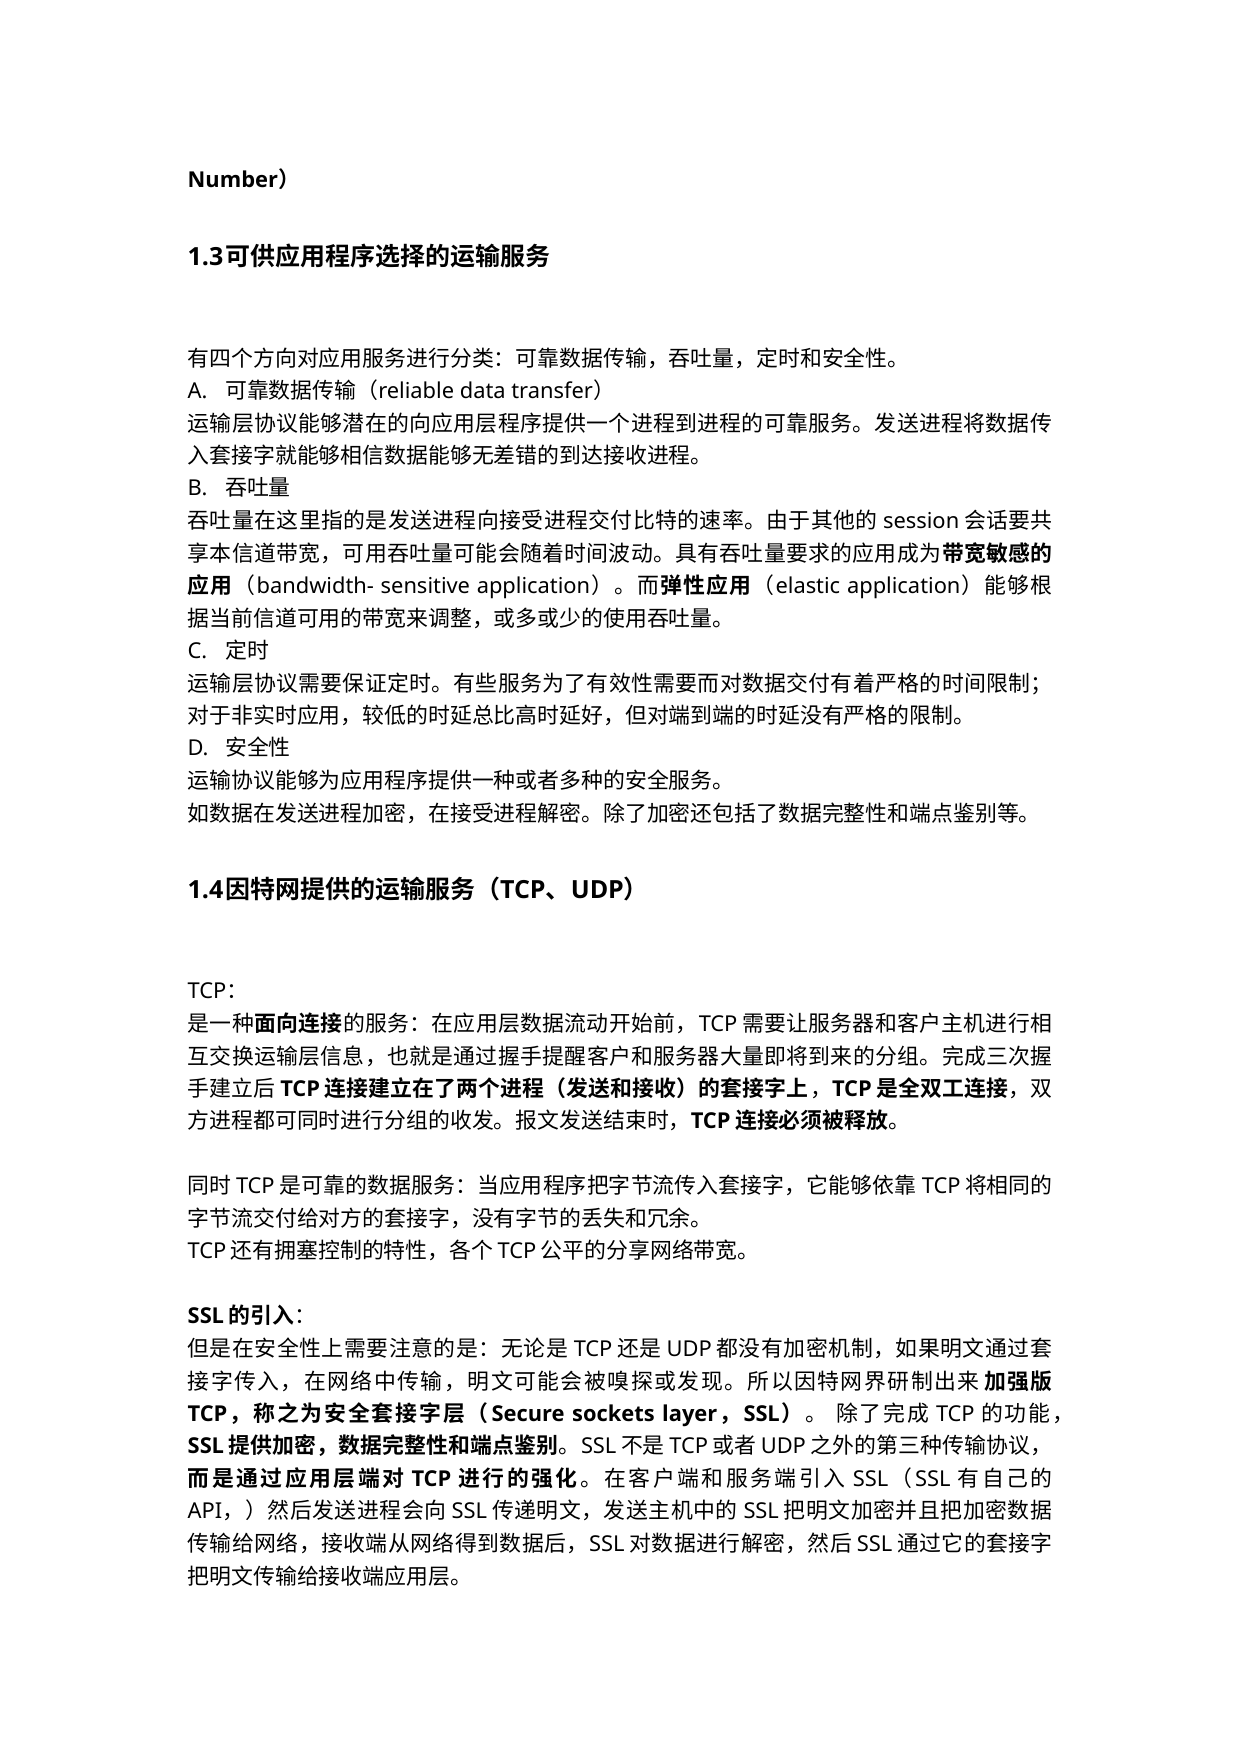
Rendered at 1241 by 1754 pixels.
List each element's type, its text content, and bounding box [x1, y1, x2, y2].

text TCP还有拥塞控制的特性，各个TCP公平的分享网络带宽。 [187, 1233, 1053, 1266]
text 如数据在发送进程加密，在接受进程解密。除了加密还包括了数据完整性和端点鉴别等。 [187, 795, 1053, 828]
list 安全性 [187, 730, 1053, 763]
subtitle 因特网提供的运输服务（TCP、UDP） [187, 855, 1053, 920]
text TCP： [187, 973, 1053, 1006]
subtitle 可供应用程序选择的运输服务 [187, 222, 1053, 287]
list 定时 [187, 633, 1053, 665]
text 是一种面向连接的服务：在应用层数据流动开始前，TCP需要让服务器和客户主机进行相互交换运输层信息，也就是通过握手提醒客户和服务器大量即将到来的分组。完成三次握手建立后TCP连接建立在了两个进程（发送和接收）的套接字上，TCP是全双工连接，双方进程都可同时进行分组的收发。报文发送结束时，TCP连接必须被释放。 [187, 1006, 1053, 1136]
text 吞吐量在这里指的是发送进程向接受进程交付比特的速率。由于其他的session会话要共享本信道带宽，可用吞吐量可能会随着时间波动。具有吞吐量要求的应用成为带宽敏感的应用（bandwidth- sensitive application）。而弹性应用（elastic application）能够根据当前信道可用的带宽来调整，或多或少的使用吞吐量。 [187, 503, 1053, 633]
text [187, 162, 1053, 194]
list 可靠数据传输（reliable data transfer） [187, 373, 1053, 405]
text 运输层协议能够潜在的向应用层程序提供一个进程到进程的可靠服务。发送进程将数据传入套接字就能够相信数据能够无差错的到达接收进程。 [187, 405, 1053, 470]
text SSL的引入： [187, 1298, 1053, 1331]
list 吞吐量 [187, 470, 1053, 503]
text 同时TCP是可靠的数据服务：当应用程序把字节流传入套接字，它能够依靠TCP将相同的字节流交付给对方的套接字，没有字节的丢失和冗余。 [187, 1168, 1053, 1233]
text 运输层协议需要保证定时。有些服务为了有效性需要而对数据交付有着严格的时间限制；对于非实时应用，较低的时延总比高时延好，但对端到端的时延没有严格的限制。 [187, 665, 1053, 730]
text 但是在安全性上需要注意的是：无论是TCP还是UDP都没有加密机制，如果明文通过套接字传入，在网络中传输，明文可能会被嗅探或发现。所以因特网界研制出来加强版TCP，称之为安全套接字层（Secure sockets layer，SSL）。 除了完成TCP的功能，SSL提供加密，数据完整性和端点鉴别。SSL不是TCP或者UDP之外的第三种传输协议，而是通过应用层端对TCP进行的强化。在客户端和服务端引入SSL（SSL有自己的API，）然后发送进程会向SSL传递明文，发送主机中的SSL把明文加密并且把加密数据传输给网络，接收端从网络得到数据后，SSL对数据进行解密，然后SSL通过它的套接字把明文传输给接收端应用层。 [187, 1331, 1053, 1591]
text 运输协议能够为应用程序提供一种或者多种的安全服务。 [187, 763, 1053, 795]
text 有四个方向对应用服务进行分类：可靠数据传输，吞吐量，定时和安全性。 [187, 340, 1053, 373]
